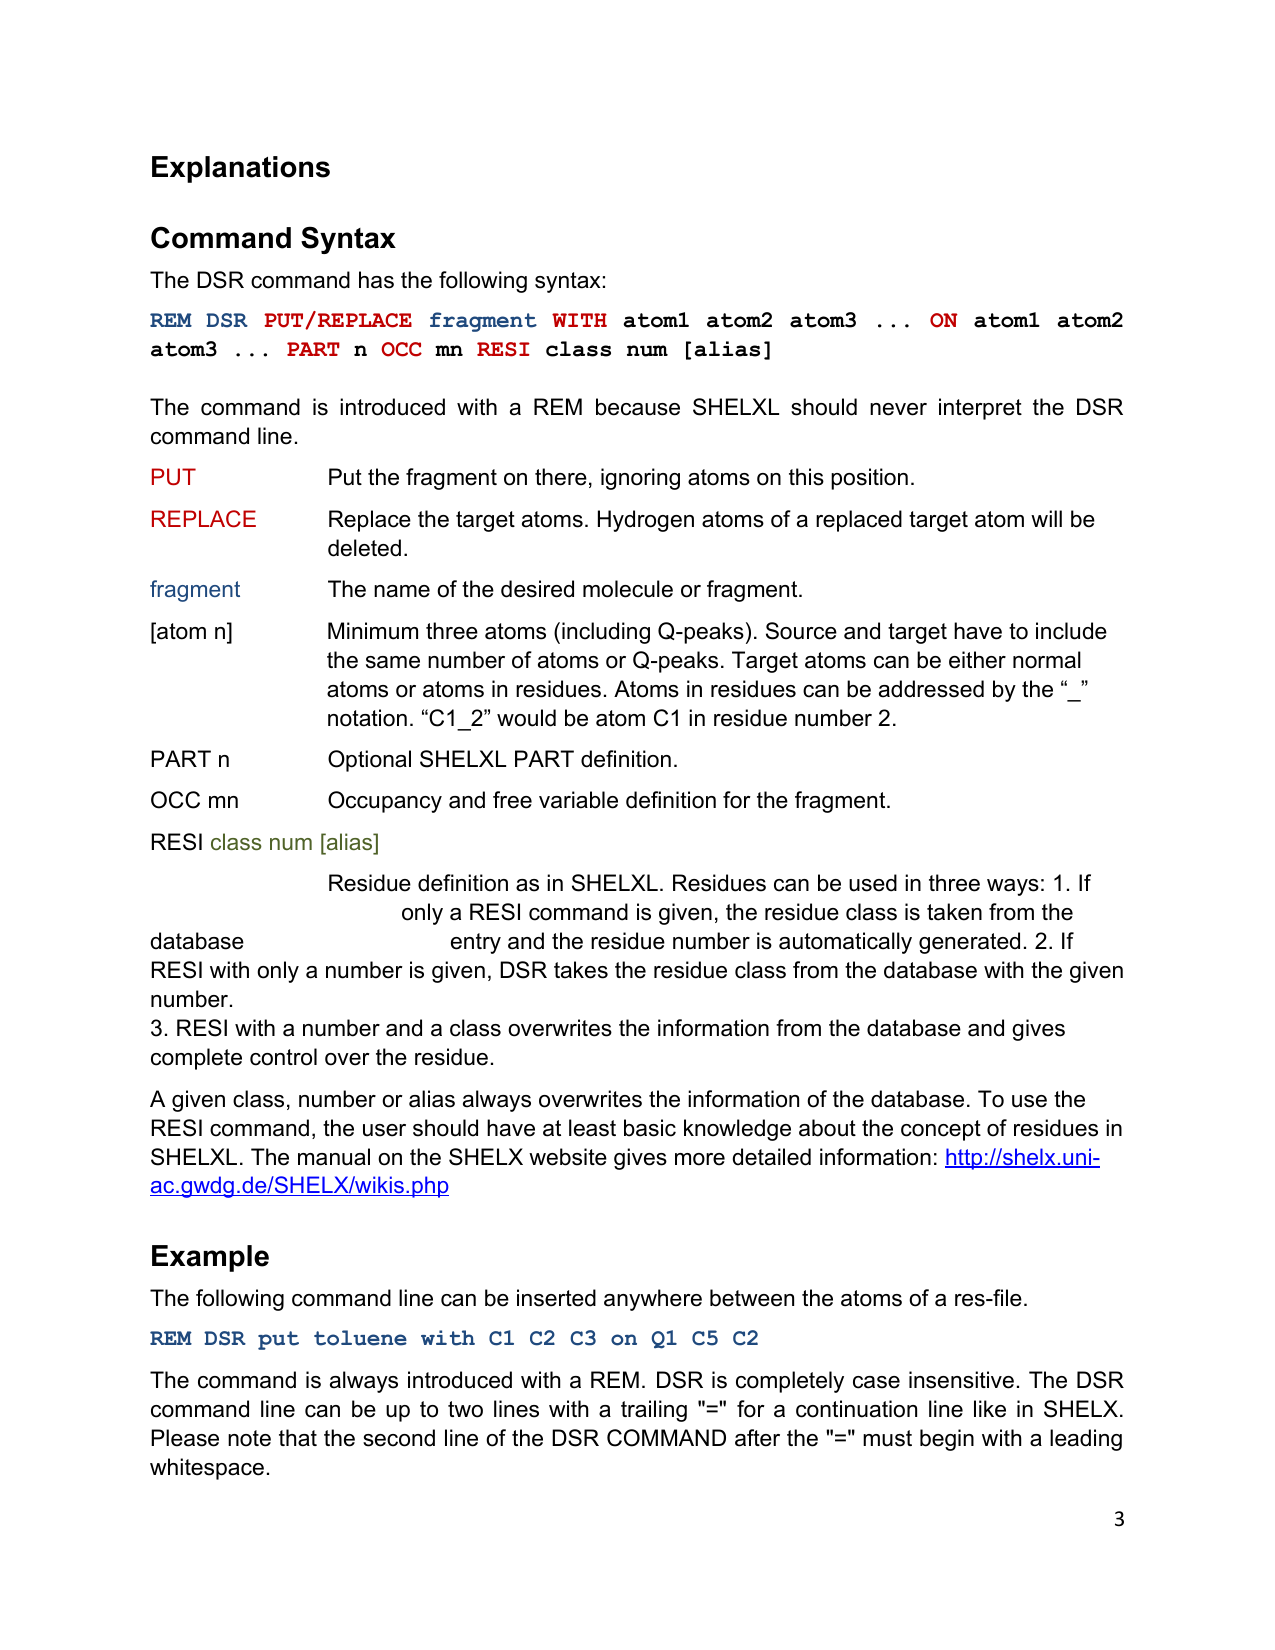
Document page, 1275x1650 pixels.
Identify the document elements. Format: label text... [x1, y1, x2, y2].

text The DSR command has the following syntax: [150, 267, 1125, 293]
text Explanations [150, 150, 1125, 183]
text PUT Put the fragment on there, ignoring atoms on this position. [150, 464, 1125, 491]
text The following command line can be inserted anywhere between the atoms of a res-file. [150, 1285, 1125, 1311]
text fragment The name of the desired molecule or fragment. [150, 576, 1125, 602]
text Command Syntax [150, 221, 1125, 254]
text REPLACE Replace the target atoms. Hydrogen atoms of a replaced target atom will be deleted. [150, 506, 1125, 561]
text A given class, number or alias always overwrites the information of the database. To use the RESI command, the user should have at least basic knowledge about the concept of residues in SHELXL. The manual on the SHELX website gives more detailed information: http://shelx.uni-ac.gwdg.de/SHELX/wikis.php [150, 1086, 1125, 1199]
text [atom n] Minimum three atoms (including Q-peaks). Source and target have to include the same number of atoms or Q-peaks. Target atoms can be either normal atoms or atoms in residues. Atoms in residues can be addressed by the “_” notation. “C1_2” would be atom C1 in residue number 2. [150, 618, 1125, 731]
text Residue definition as in SHELXL. Residues can be used in three ways: 1. If only a RESI command is given, the residue class is taken from the database entry and the residue number is automatically generated. 2. If RESI with only a number is given, DSR takes the residue class from the database with the given number. 3. RESI with a number and a class overwrites the information from the database and gives complete control over the residue. [150, 870, 1125, 1070]
text The command is always introduced with a REM. DSR is completely case insensitive. The DSR command line can be up to two lines with a trailing "=" for a continuation line like in SHELX. Please note that the second line of the DSR COMMAND after the "=" must begin with a leading whitespace. [150, 1367, 1125, 1481]
text REM DSR put toluene with C1 C2 C3 on Q1 C5 C2 [150, 1326, 1125, 1352]
text Example [150, 1239, 1125, 1272]
text occ mn Occupancy and free variable definition for the fragment. [150, 787, 1125, 814]
text part n Optional SHELXL PART definition. [150, 746, 1125, 772]
text The command is introduced with a REM because SHELXL should never interpret the DSR command line. [150, 394, 1125, 449]
text rem DSR put/replace fragment with atom1 atom2 atom3 ... on atom1 atom2 atom3 ... part n occ mn resi class num [alias] [150, 308, 1125, 363]
text RESI class num [alias] [150, 829, 1125, 855]
